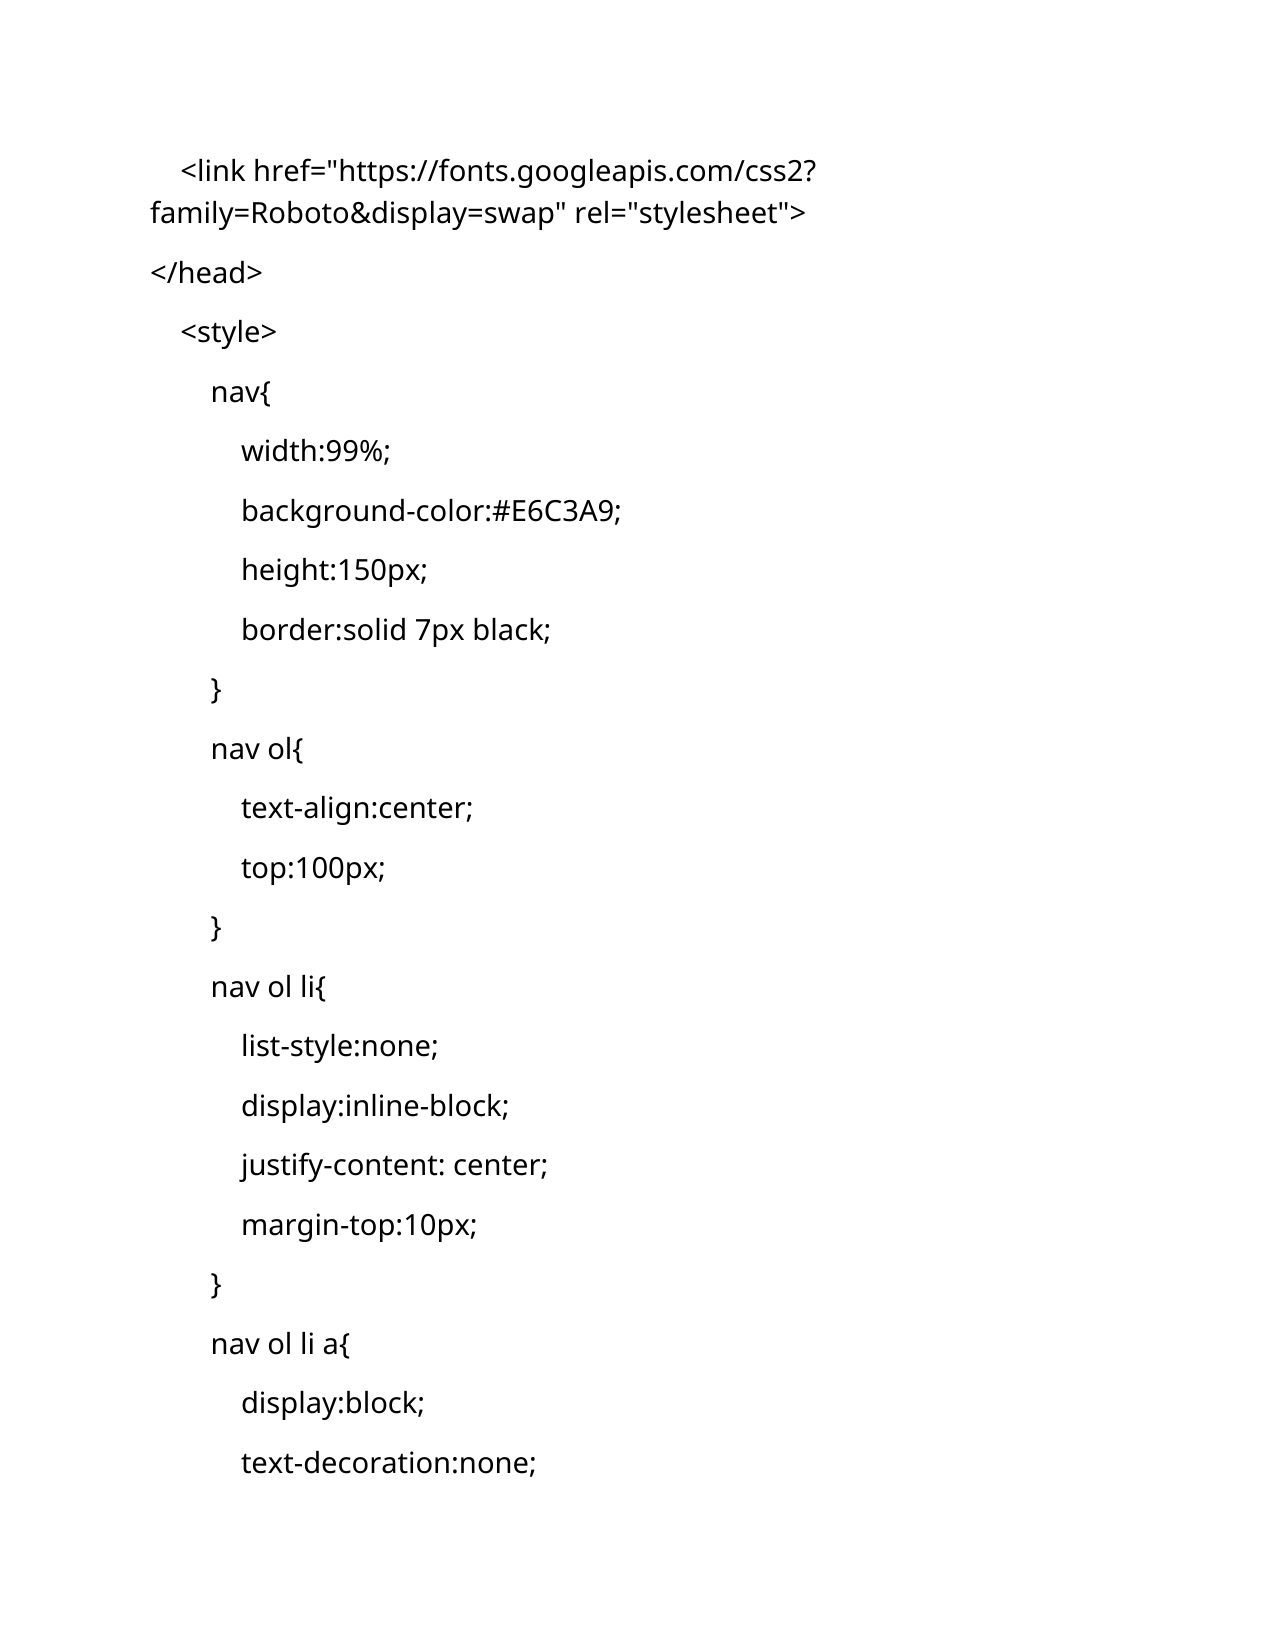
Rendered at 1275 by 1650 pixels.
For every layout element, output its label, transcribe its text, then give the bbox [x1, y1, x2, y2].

text </head> [150, 252, 1125, 292]
text height:150px; [150, 550, 1125, 589]
text justify-content: center; [150, 1144, 1125, 1184]
text list-style:none; [150, 1026, 1125, 1065]
text } [150, 1263, 1125, 1303]
text <style> [150, 312, 1125, 351]
text border:solid 7px black; [150, 609, 1125, 649]
text text-align:center; [150, 788, 1125, 827]
text width:99%; [150, 431, 1125, 470]
text <link href="https://fonts.googleapis.com/css2?family=Roboto&display=swap" rel="stylesheet"> [150, 150, 1125, 232]
text margin-top:10px; [150, 1204, 1125, 1244]
text nav ol{ [150, 728, 1125, 768]
text top:100px; [150, 847, 1125, 887]
text } [150, 907, 1125, 946]
text nav{ [150, 371, 1125, 411]
text nav ol li a{ [150, 1323, 1125, 1363]
text nav ol li{ [150, 966, 1125, 1006]
text display:block; [150, 1382, 1125, 1422]
text } [150, 669, 1125, 708]
text text-decoration:none; [150, 1442, 1125, 1482]
text display:inline-block; [150, 1085, 1125, 1125]
text background-color:#E6C3A9; [150, 490, 1125, 530]
